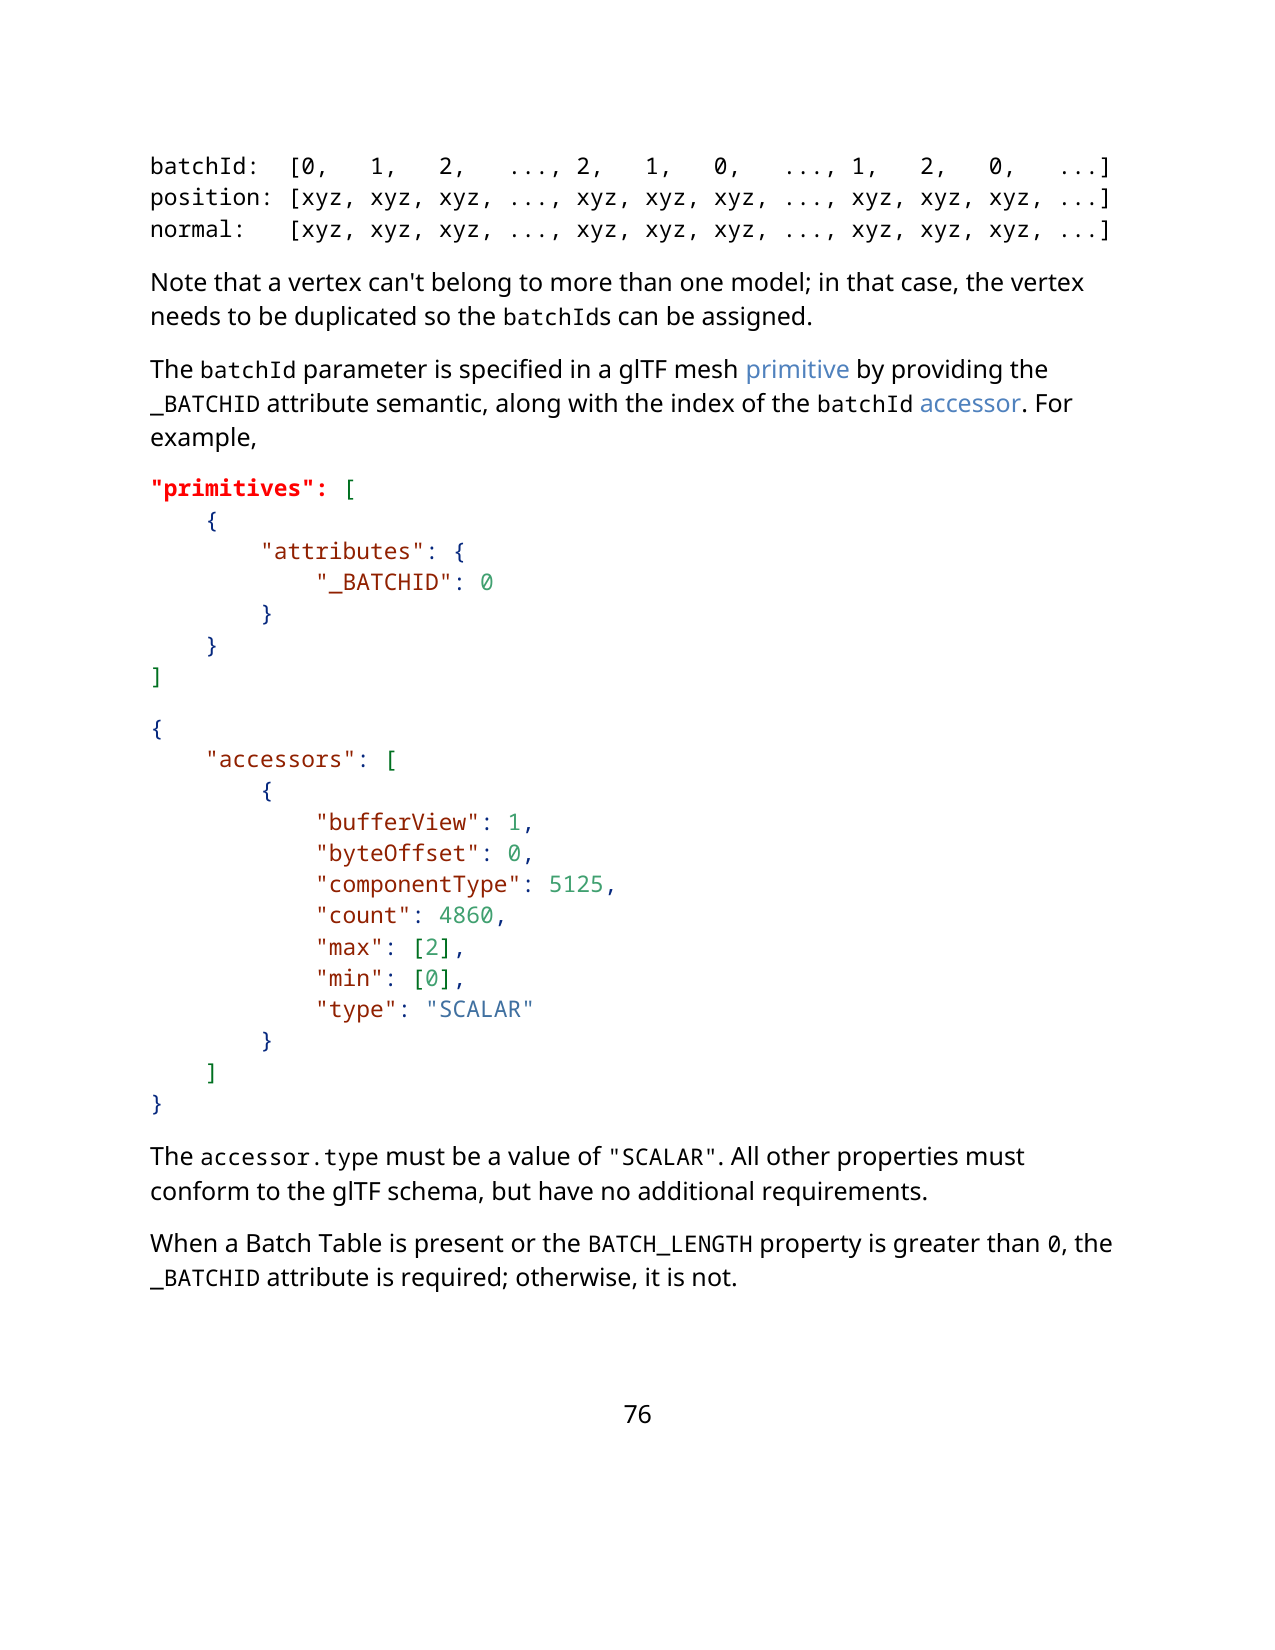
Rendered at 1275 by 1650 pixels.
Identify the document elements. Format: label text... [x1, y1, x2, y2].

text When a Batch Table is present or the BATCH_LENGTH property is greater than 0, the _BATCHID attribute is required; otherwise, it is not. [150, 1226, 1125, 1294]
text The accessor.type must be a value of "SCALAR". All other properties must conform to the glTF schema, but have no additional requirements. [150, 1139, 1125, 1207]
text { "accessors": [ { "bufferView": 1, "byteOffset": 0, "componentType": 5125, "count": 4860, "max": [2], "min": [0], "type": "SCALAR" } ] } [150, 712, 1125, 1118]
text batchId: [0, 1, 2, ..., 2, 1, 0, ..., 1, 2, 0, ...] position: [xyz, xyz, xyz, ..., xyz, xyz, xyz, ..., xyz, xyz, xyz, ...] normal: [xyz, xyz, xyz, ..., xyz, xyz, xyz, ..., xyz, xyz, xyz, ...] [150, 150, 1125, 244]
text Note that a vertex can't belong to more than one model; in that case, the vertex needs to be duplicated so the batchIds can be assigned. [150, 264, 1125, 333]
text The batchId parameter is specified in a glTF mesh primitive by providing the _BATCHID attribute semantic, along with the index of the batchId accessor. For example, [150, 351, 1125, 454]
text "primitives": [ { "attributes": { "_BATCHID": 0 } } ] [150, 472, 1125, 691]
